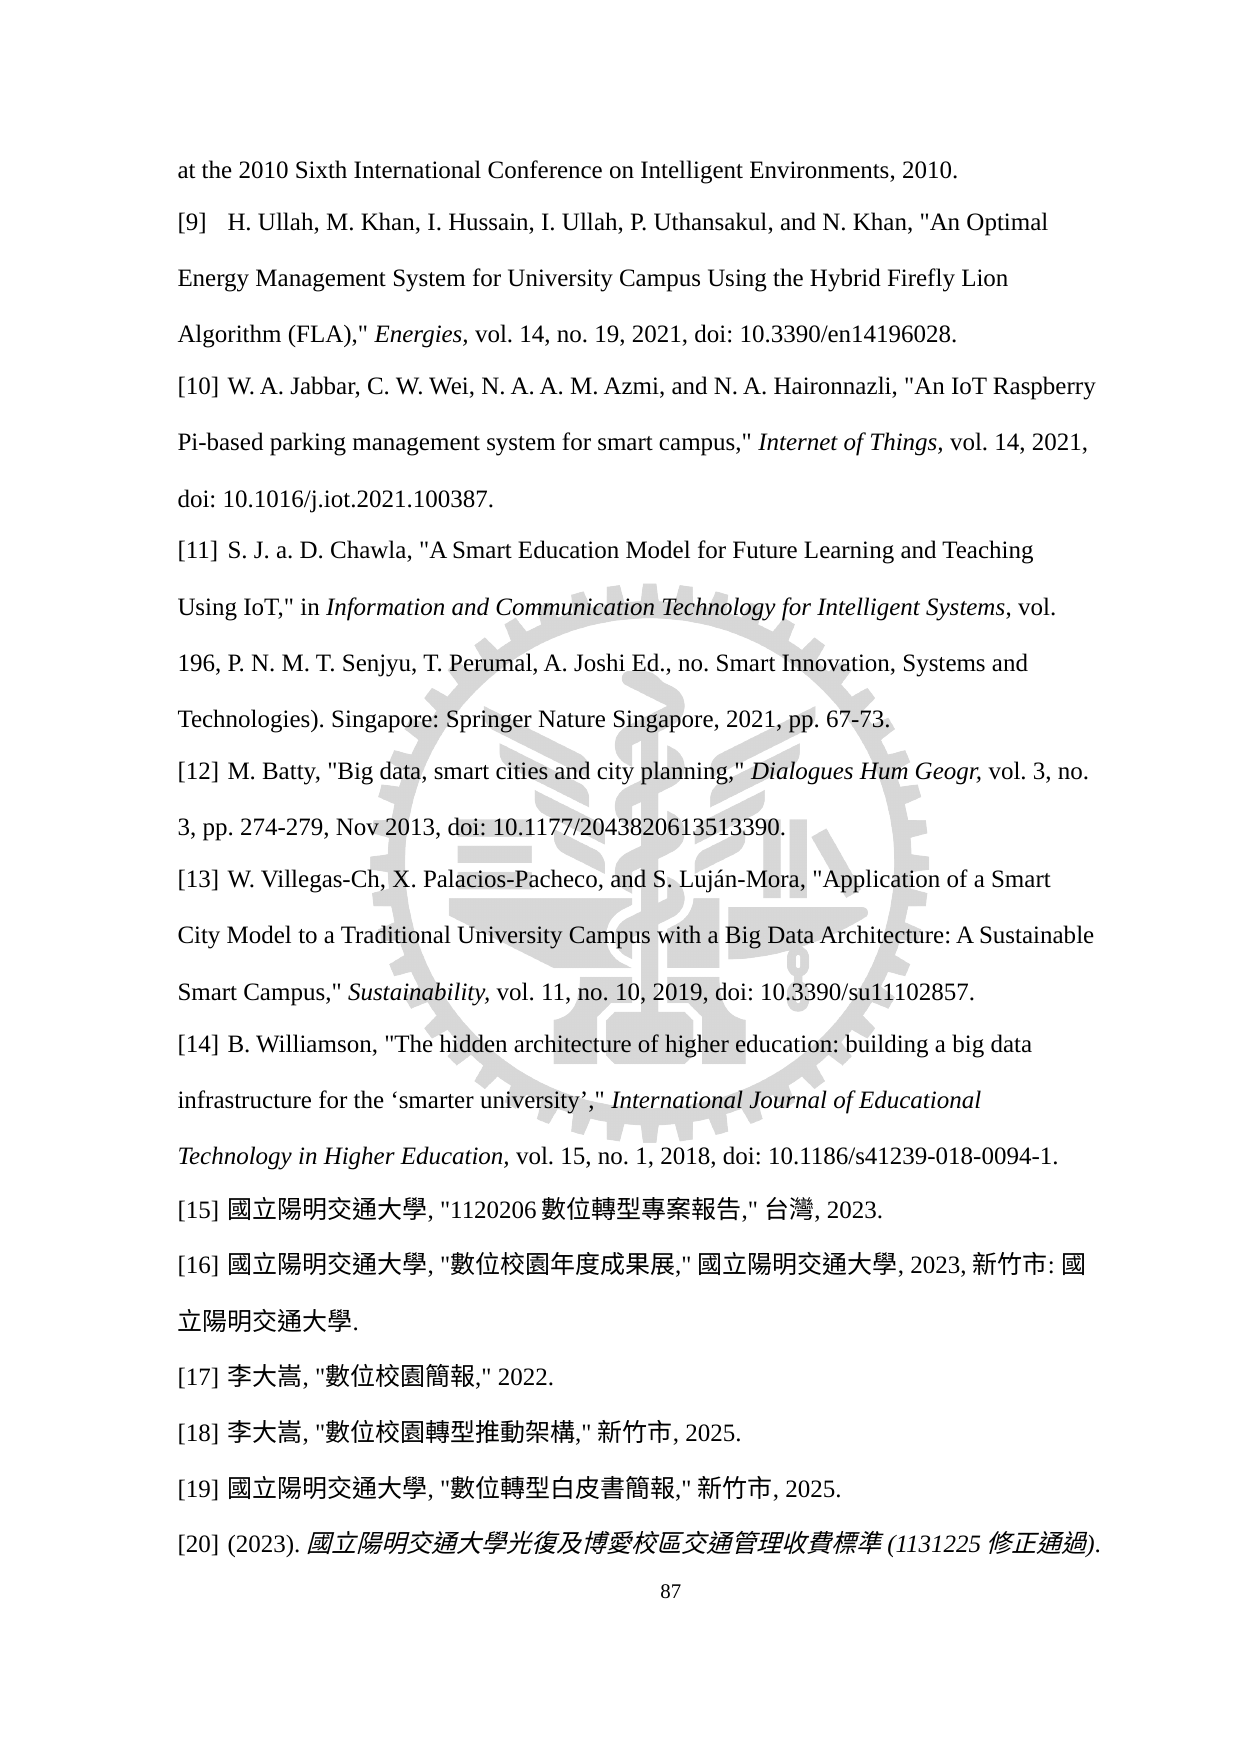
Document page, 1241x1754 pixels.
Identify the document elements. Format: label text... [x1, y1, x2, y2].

text [16] 國立陽明交通大學, "數位校園年度成果展," 國立陽明交通大學, 2023, 新竹市: 國立陽明交通大學. [177, 1244, 1097, 1338]
text [17] 李大嵩, "數位校園簡報," 2022. [177, 1356, 1097, 1394]
text [14] B. Williamson, "The hidden architecture of higher education: building a big data infrastructure for the ‘smarter university’," International Journal of Educational Technology in Higher Education, vol. 15, no. 1, 2018, doi: 10.1186/s41239-018-0094-1. [177, 1024, 1097, 1174]
text [11] S. J. a. D. Chawla, "A Smart Education Model for Future Learning and Teaching Using IoT," in Information and Communication Technology for Intelligent Systems, vol. 196, P. N. M. T. Senjyu, T. Perumal, A. Joshi Ed., no. Smart Innovation, Systems and Technologies). Singapore: Springer Nature Singapore, 2021, pp. 67-73. [177, 531, 1097, 737]
text [9] H. Ullah, M. Khan, I. Hussain, I. Ullah, P. Uthansakul, and N. Khan, "An Optimal Energy Management System for University Campus Using the Hybrid Firefly Lion Algorithm (FLA)," Energies, vol. 14, no. 19, 2021, doi: 10.3390/en14196028. [177, 202, 1097, 352]
text [12] M. Batty, "Big data, smart cities and city planning," Dialogues Hum Geogr, vol. 3, no. 3, pp. 274-279, Nov 2013, doi: 10.1177/2043820613513390. [177, 752, 1097, 846]
text [13] W. Villegas-Ch, X. Palacios-Pacheco, and S. Luján-Mora, "Application of a Smart City Model to a Traditional University Campus with a Big Data Architecture: A Sustainable Smart Campus," Sustainability, vol. 11, no. 10, 2019, doi: 10.3390/su11102857. [177, 860, 1097, 1010]
text [18] 李大嵩, "數位校園轉型推動架構," 新竹市, 2025. [177, 1412, 1097, 1449]
text [10] W. A. Jabbar, C. W. Wei, N. A. A. M. Azmi, and N. A. Haironnazli, "An IoT Raspberry Pi-based parking management system for smart campus," Internet of Things, vol. 14, 2021, doi: 10.1016/j.iot.2021.100387. [177, 367, 1097, 517]
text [177, 1523, 1097, 1561]
text [19] 國立陽明交通大學, "數位轉型白皮書簡報," 新竹市, 2025. [177, 1467, 1097, 1505]
text [15] 國立陽明交通大學, "1120206數位轉型專案報告," 台灣, 2023. [177, 1189, 1097, 1226]
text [177, 151, 1097, 188]
